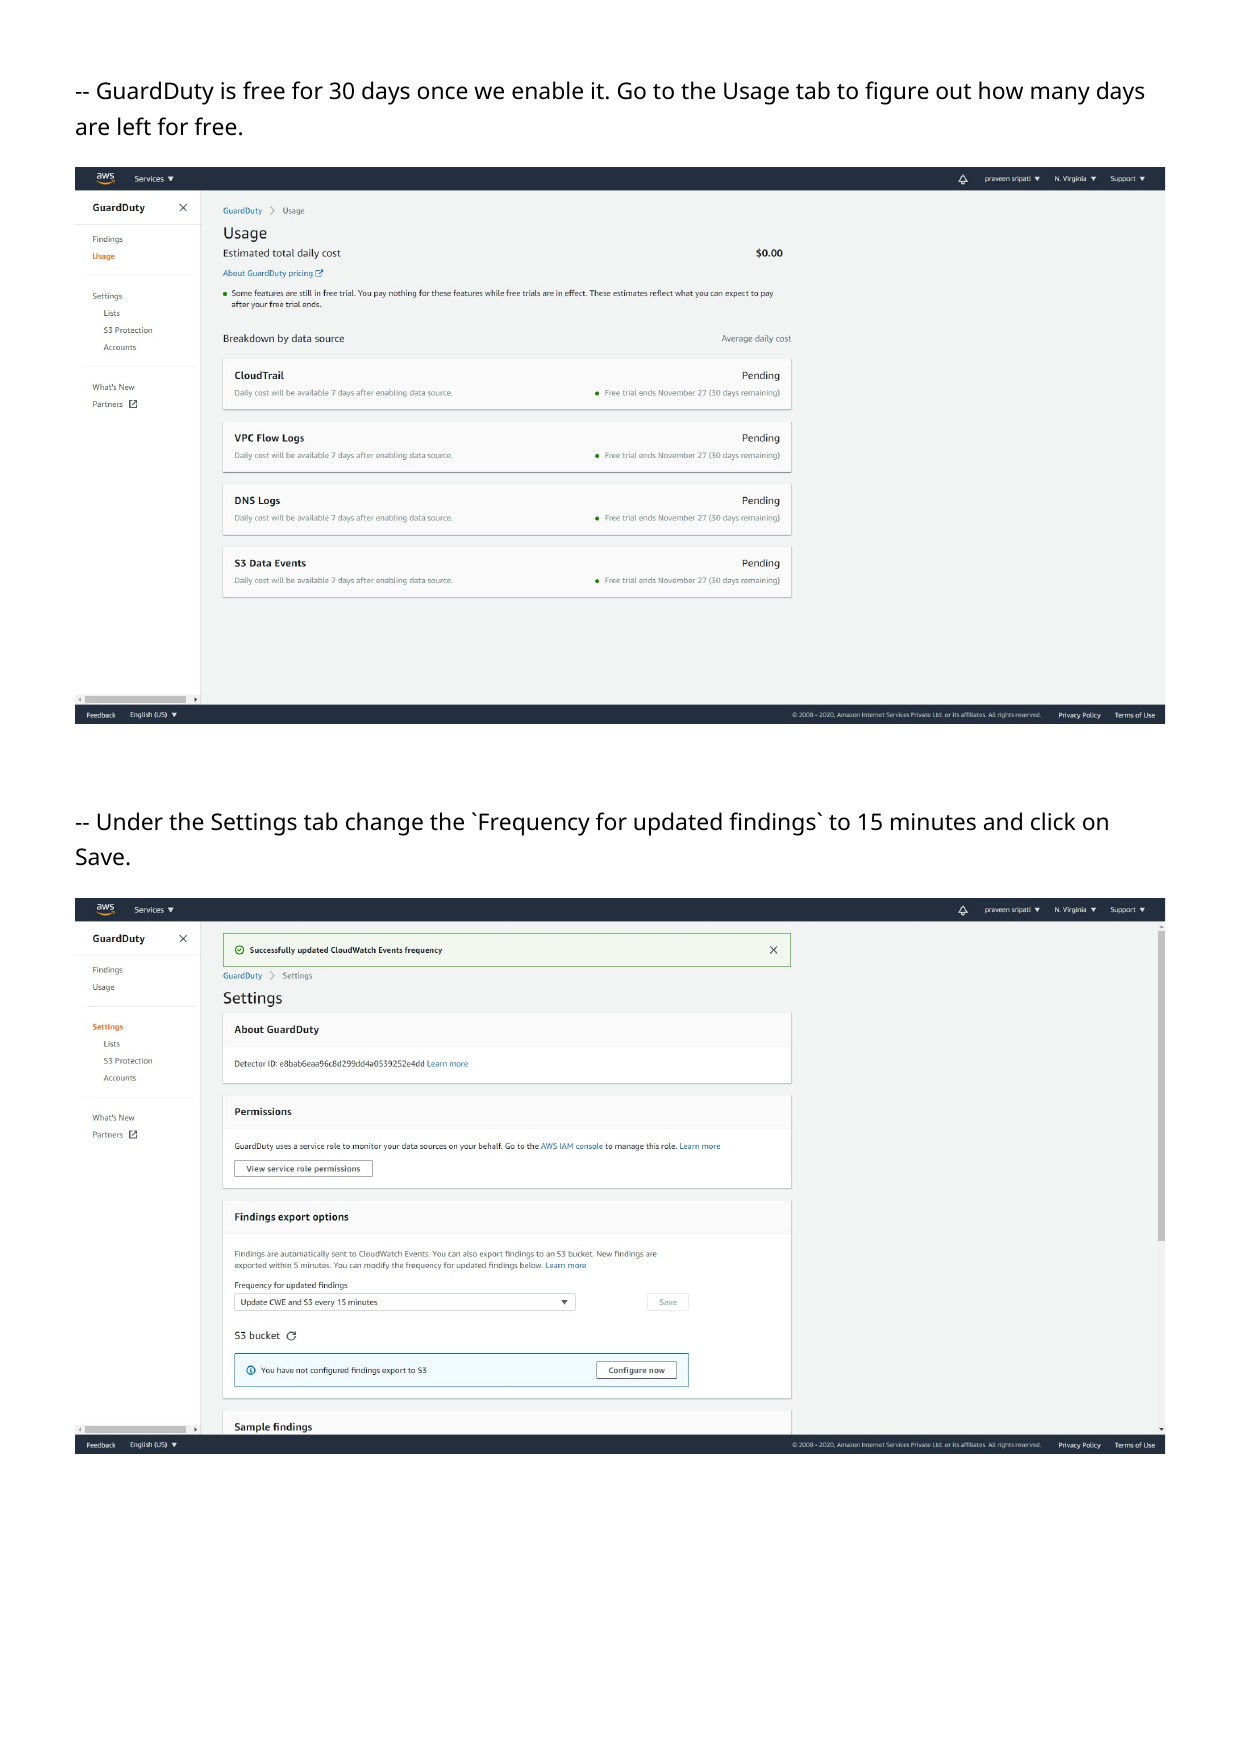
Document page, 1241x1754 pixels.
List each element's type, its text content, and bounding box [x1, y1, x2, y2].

picture [75, 167, 1166, 724]
text -- Under the Settings tab change the `Frequency for updated findings` to 15 minutes and click on Save. [75, 805, 1165, 873]
picture [75, 898, 1166, 1454]
text -- GuardDuty is free for 30 days once we enable it. Go to the Usage tab to figure out how many days are left for free. [75, 75, 1165, 142]
